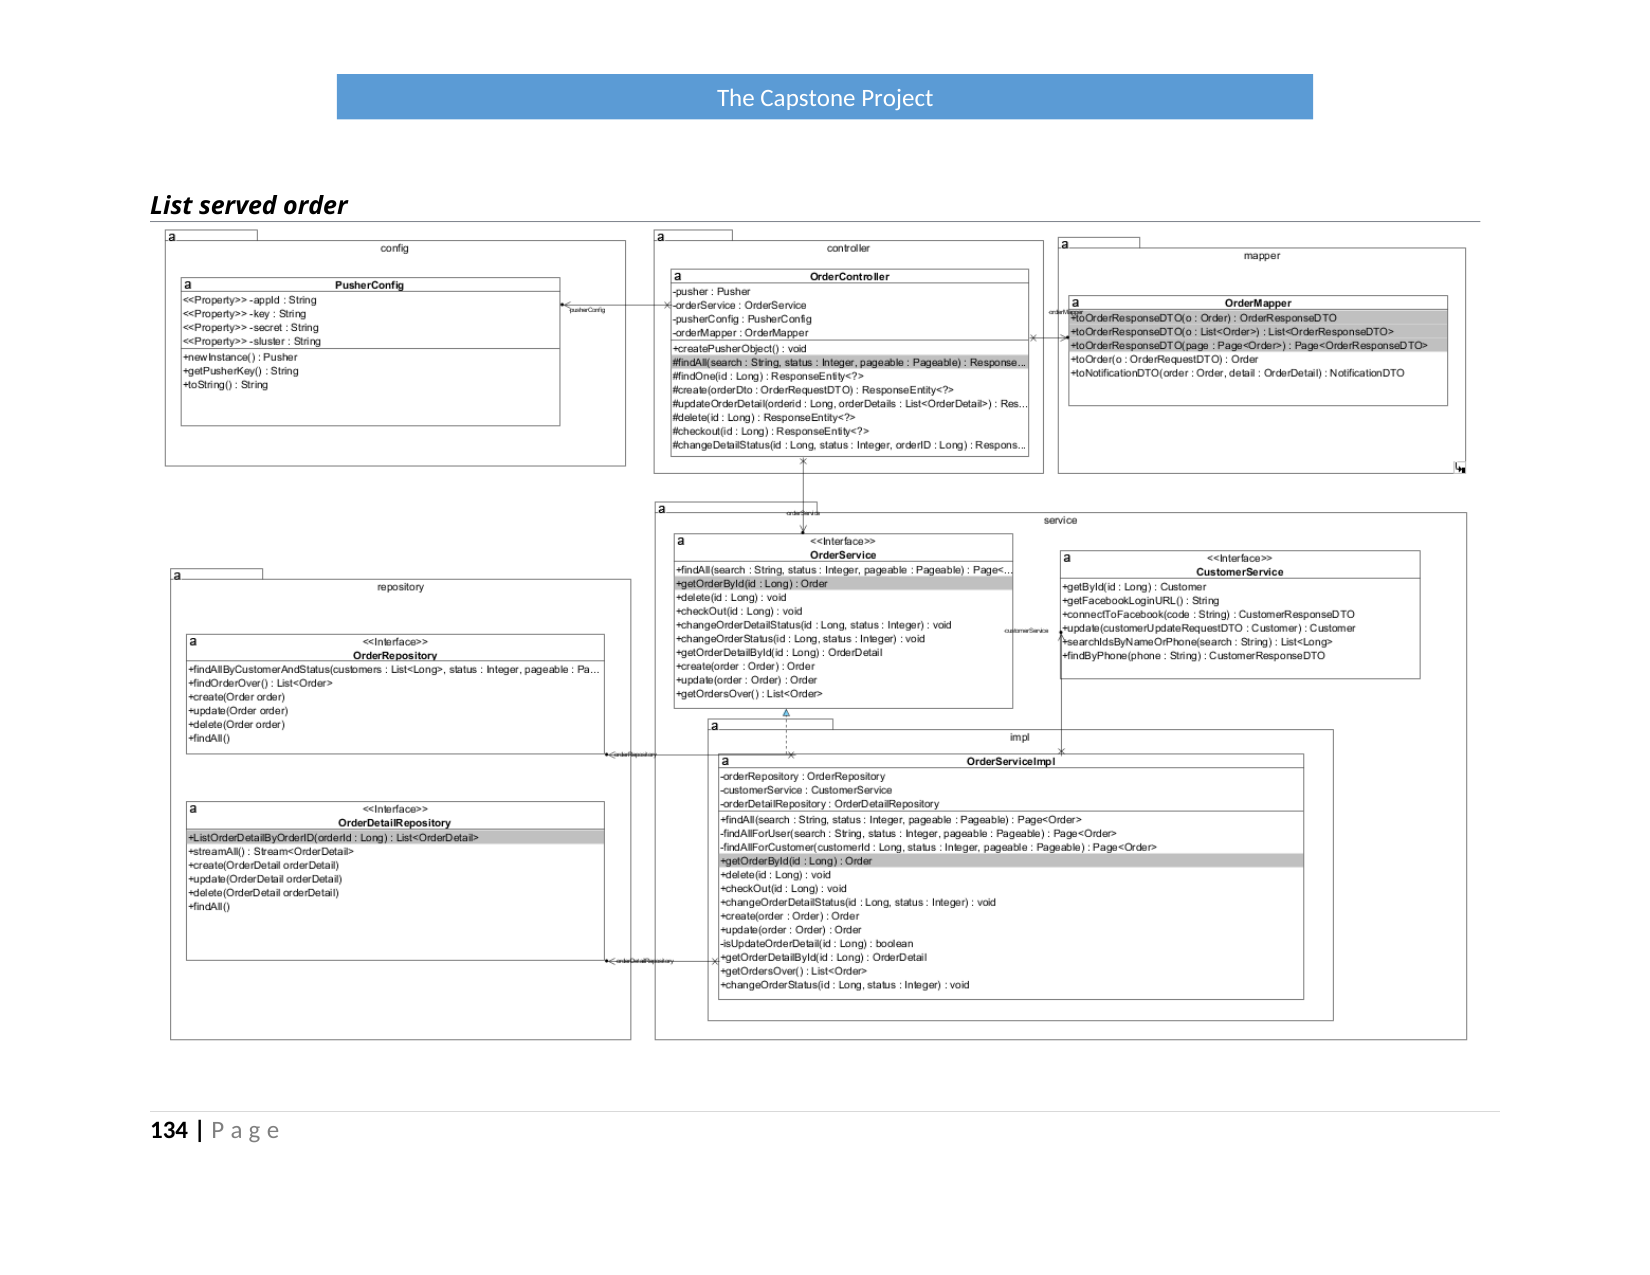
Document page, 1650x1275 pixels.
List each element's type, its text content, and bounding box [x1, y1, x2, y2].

text List served order [150, 187, 1500, 222]
picture [150, 221, 1481, 1053]
